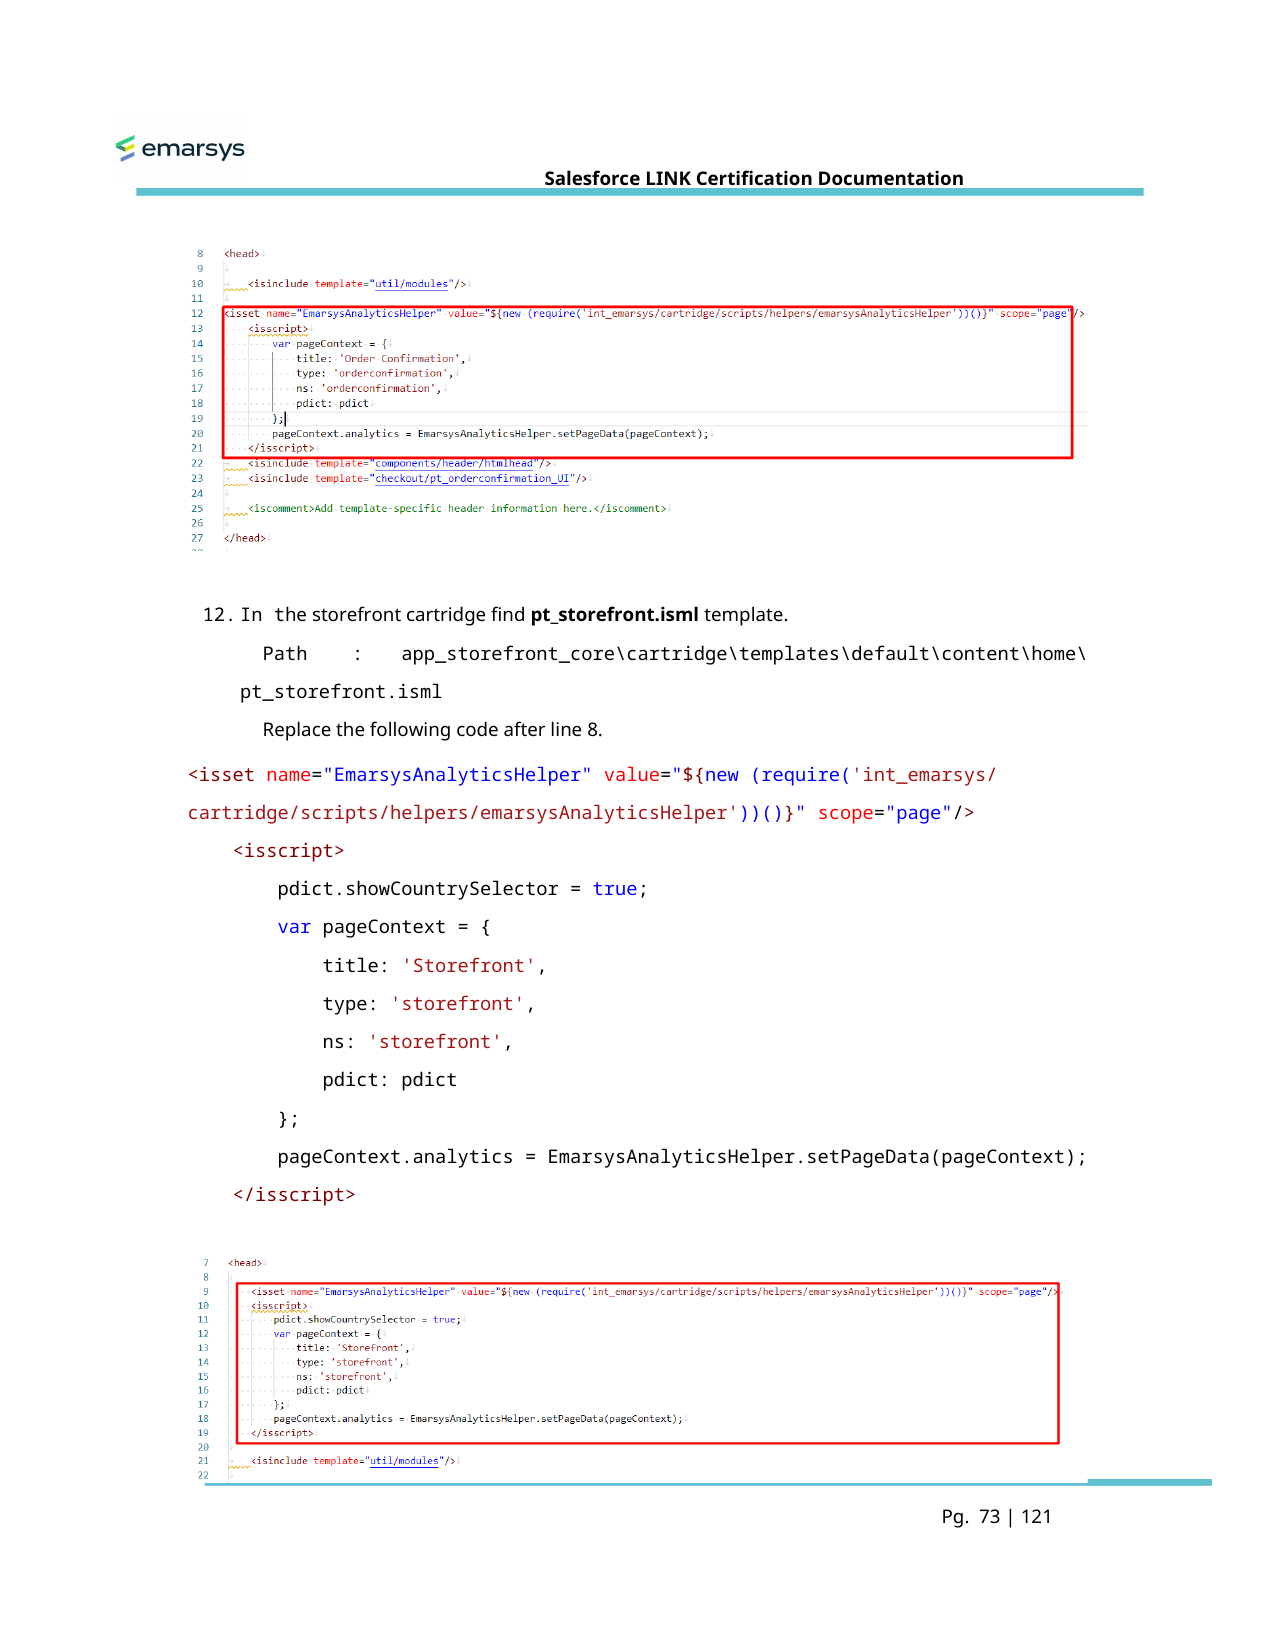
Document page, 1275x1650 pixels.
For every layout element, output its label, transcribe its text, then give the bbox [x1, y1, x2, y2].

text type: 'storefront', [187, 990, 1087, 1016]
text }; [187, 1105, 1087, 1130]
text title: 'Storefront', [187, 952, 1087, 977]
picture [187, 243, 1088, 551]
text <isscript> [187, 837, 1087, 863]
text var pageContext = { [187, 914, 1087, 939]
picture [187, 1257, 1212, 1486]
text </isscript> [187, 1181, 1087, 1207]
text pdict.showCountrySelector = true; [187, 876, 1087, 901]
text ns: 'storefront', [187, 1028, 1087, 1054]
text Replace the following code after line 8. [240, 716, 1087, 742]
text Path : app_storefront_core\cartridge\templates\default\content\home\pt_storefront.isml [240, 640, 1087, 704]
text pdict: pdict [187, 1067, 1087, 1092]
text pageContext.analytics = EmarsysAnalyticsHelper.setPageData(pageContext); [187, 1143, 1087, 1169]
list In the storefront cartridge find pt_storefront.isml template. [202, 602, 1087, 627]
picture [113, 111, 247, 185]
picture [136, 188, 1144, 196]
text <isset name="EmarsysAnalyticsHelper" value="${new (require('int_emarsys/cartridge/scripts/helpers/emarsysAnalyticsHelper'))()}" scope="page"/> [187, 761, 1087, 824]
